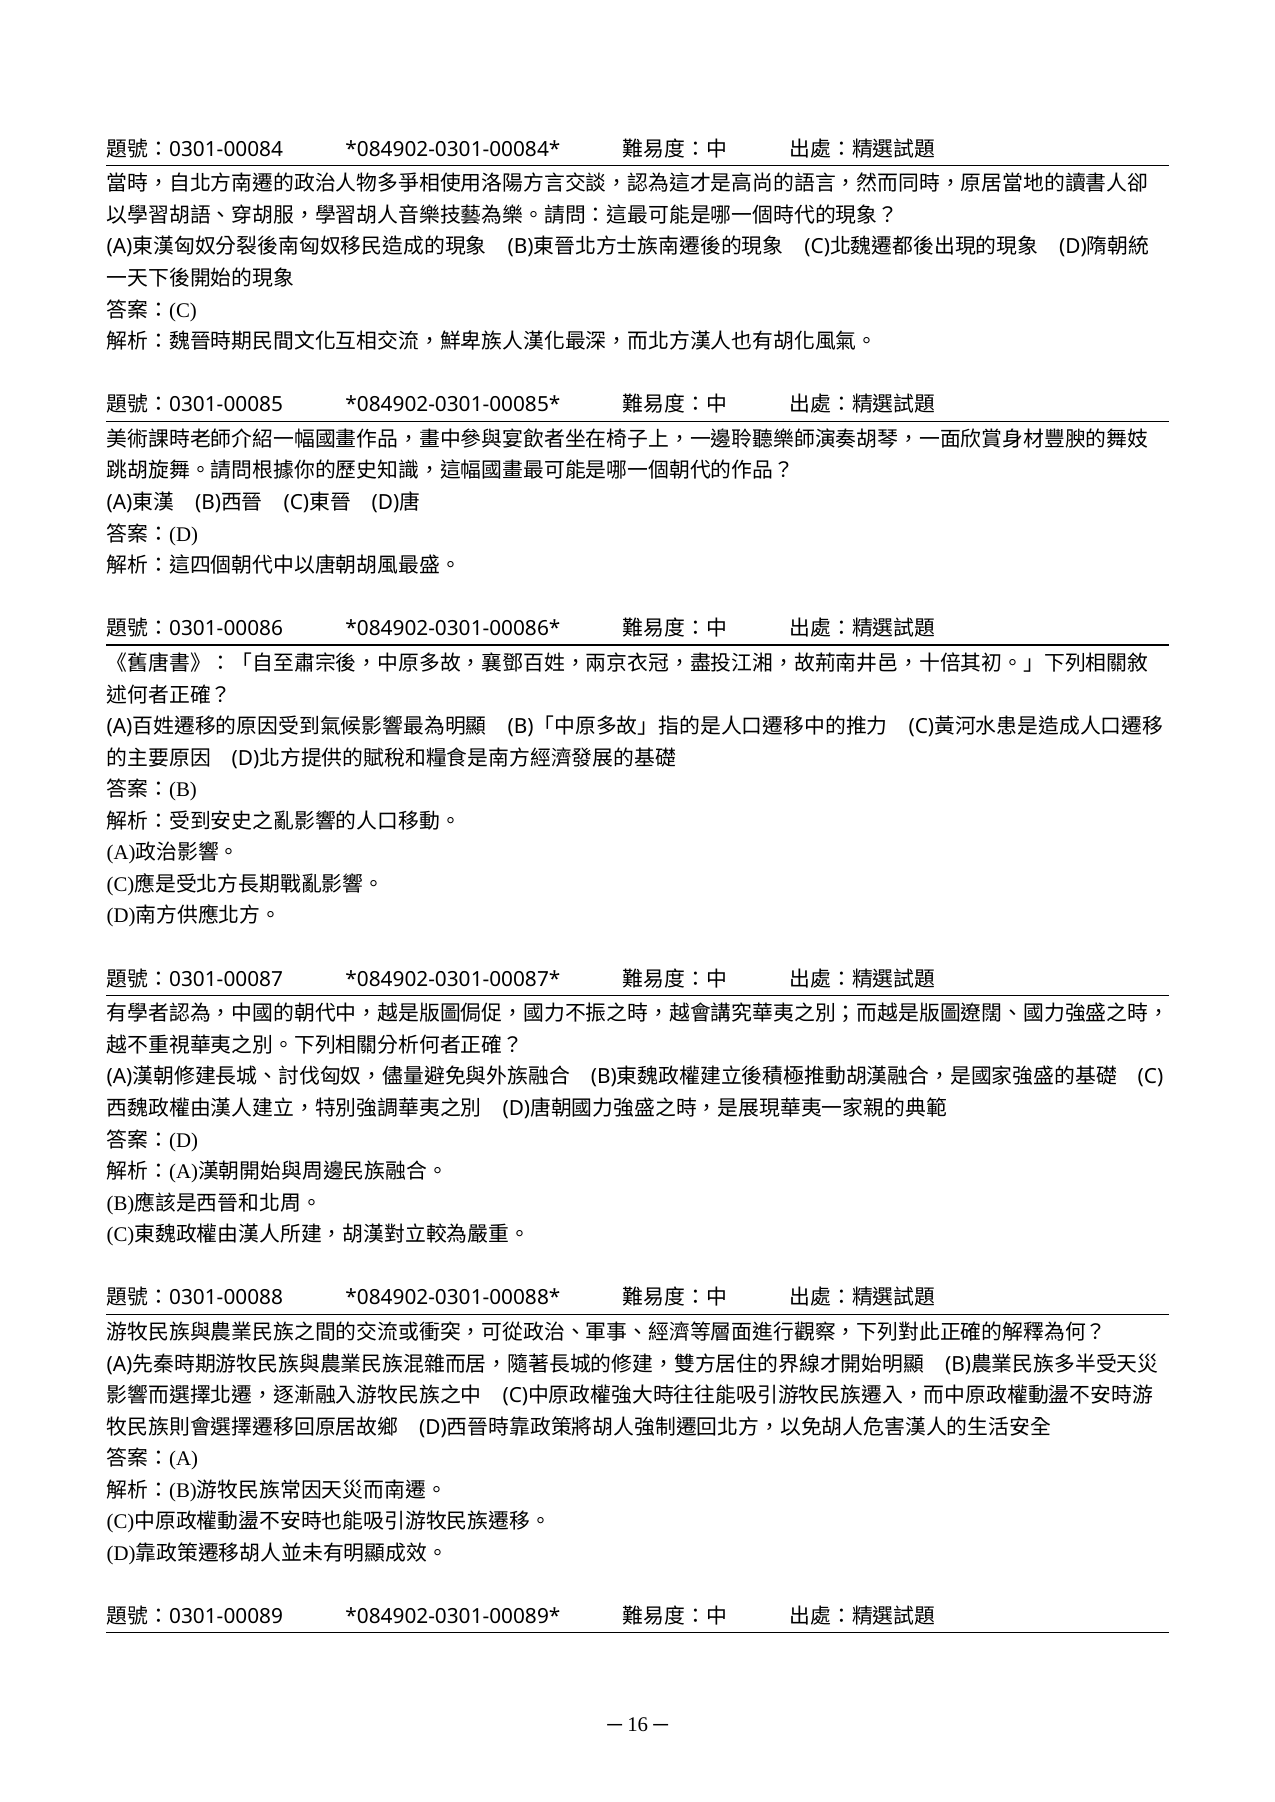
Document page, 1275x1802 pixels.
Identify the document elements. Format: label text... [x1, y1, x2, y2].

text 解析：魏晉時期民間文化互相交流，鮮卑族人漢化最深，而北方漢人也有胡化風氣。 [106, 324, 1169, 355]
text 游牧民族與農業民族之間的交流或衝突，可從政治、軍事、經濟等層面進行觀察，下列對此正確的解釋為何？ (A)先秦時期游牧民族與農業民族混雜而居，隨著長城的修建，雙方居住的界線才開始明顯 (B)農業民族多半受天災影響而選擇北遷，逐漸融入游牧民族之中 (C)中原政權強大時往往能吸引游牧民族遷入，而中原政權動盪不安時游牧民族則會選擇遷移回原居故鄉 (D)西晉時靠政策將胡人強制遷回北方，以免胡人危害漢人的生活安全 [106, 1315, 1169, 1441]
text 《舊唐書》：「自至肅宗後，中原多故，襄鄧百姓，兩京衣冠，盡投江湘，故荊南井邑，十倍其初。」下列相關敘述何者正確？ (A)百姓遷移的原因受到氣候影響最為明顯 (B)「中原多故」指的是人口遷移中的推力 (C)黃河水患是造成人口遷移的主要原因 (D)北方提供的賦稅和糧食是南方經濟發展的基礎 [106, 646, 1169, 772]
text 有學者認為，中國的朝代中，越是版圖侷促，國力不振之時，越會講究華夷之別；而越是版圖遼闊、國力強盛之時，越不重視華夷之別。下列相關分析何者正確？ (A)漢朝修建長城、討伐匈奴，儘量避免與外族融合 (B)東魏政權建立後積極推動胡漢融合，是國家強盛的基礎 (C)西魏政權由漢人建立，特別強調華夷之別 (D)唐朝國力強盛之時，是展現華夷一家親的典範 [106, 996, 1169, 1122]
text 題號：0301-00088 *084902-0301-00088* 難易度：中 出處：精選試題 [106, 1280, 1169, 1314]
text 題號：0301-00087 *084902-0301-00087* 難易度：中 出處：精選試題 [106, 961, 1169, 995]
text 答案：(D) [106, 516, 1169, 548]
text 題號：0301-00085 *084902-0301-00085* 難易度：中 出處：精選試題 [106, 387, 1169, 421]
text 答案：(B) [106, 772, 1169, 803]
text 答案：(D) [106, 1122, 1169, 1154]
text 答案：(A) [106, 1441, 1169, 1472]
text 解析：這四個朝代中以唐朝胡風最盛。 [106, 548, 1169, 579]
text 解析：(A)漢朝開始與周邊民族融合。 (B)應該是西晉和北周。 (C)東魏政權由漢人所建，胡漢對立較為嚴重。 [106, 1154, 1169, 1248]
text 當時，自北方南遷的政治人物多爭相使用洛陽方言交談，認為這才是高尚的語言，然而同時，原居當地的讀書人卻以學習胡語、穿胡服，學習胡人音樂技藝為樂。請問：這最可能是哪一個時代的現象？ (A)東漢匈奴分裂後南匈奴移民造成的現象 (B)東晉北方士族南遷後的現象 (C)北魏遷都後出現的現象 (D)隋朝統一天下後開始的現象 [106, 166, 1169, 292]
text 題號：0301-00086 *084902-0301-00086* 難易度：中 出處：精選試題 [106, 611, 1169, 644]
text 解析：受到安史之亂影響的人口移動。 (A)政治影響。 (C)應是受北方長期戰亂影響。 (D)南方供應北方。 [106, 803, 1169, 930]
text 解析：(B)游牧民族常因天災而南遷。 (C)中原政權動盪不安時也能吸引游牧民族遷移。 (D)靠政策遷移胡人並未有明顯成效。 [106, 1472, 1169, 1567]
text 答案：(C) [106, 292, 1169, 324]
text 美術課時老師介紹一幅國畫作品，畫中參與宴飲者坐在椅子上，一邊聆聽樂師演奏胡琴，一面欣賞身材豐腴的舞妓跳胡旋舞。請問根據你的歷史知識，這幅國畫最可能是哪一個朝代的作品？ (A)東漢 (B)西晉 (C)東晉 (D)唐 [106, 422, 1169, 516]
text 題號：0301-00089 *084902-0301-00089* 難易度：中 出處：精選試題 [106, 1599, 1169, 1632]
text 題號：0301-00084 *084902-0301-00084* 難易度：中 出處：精選試題 [106, 131, 1169, 165]
